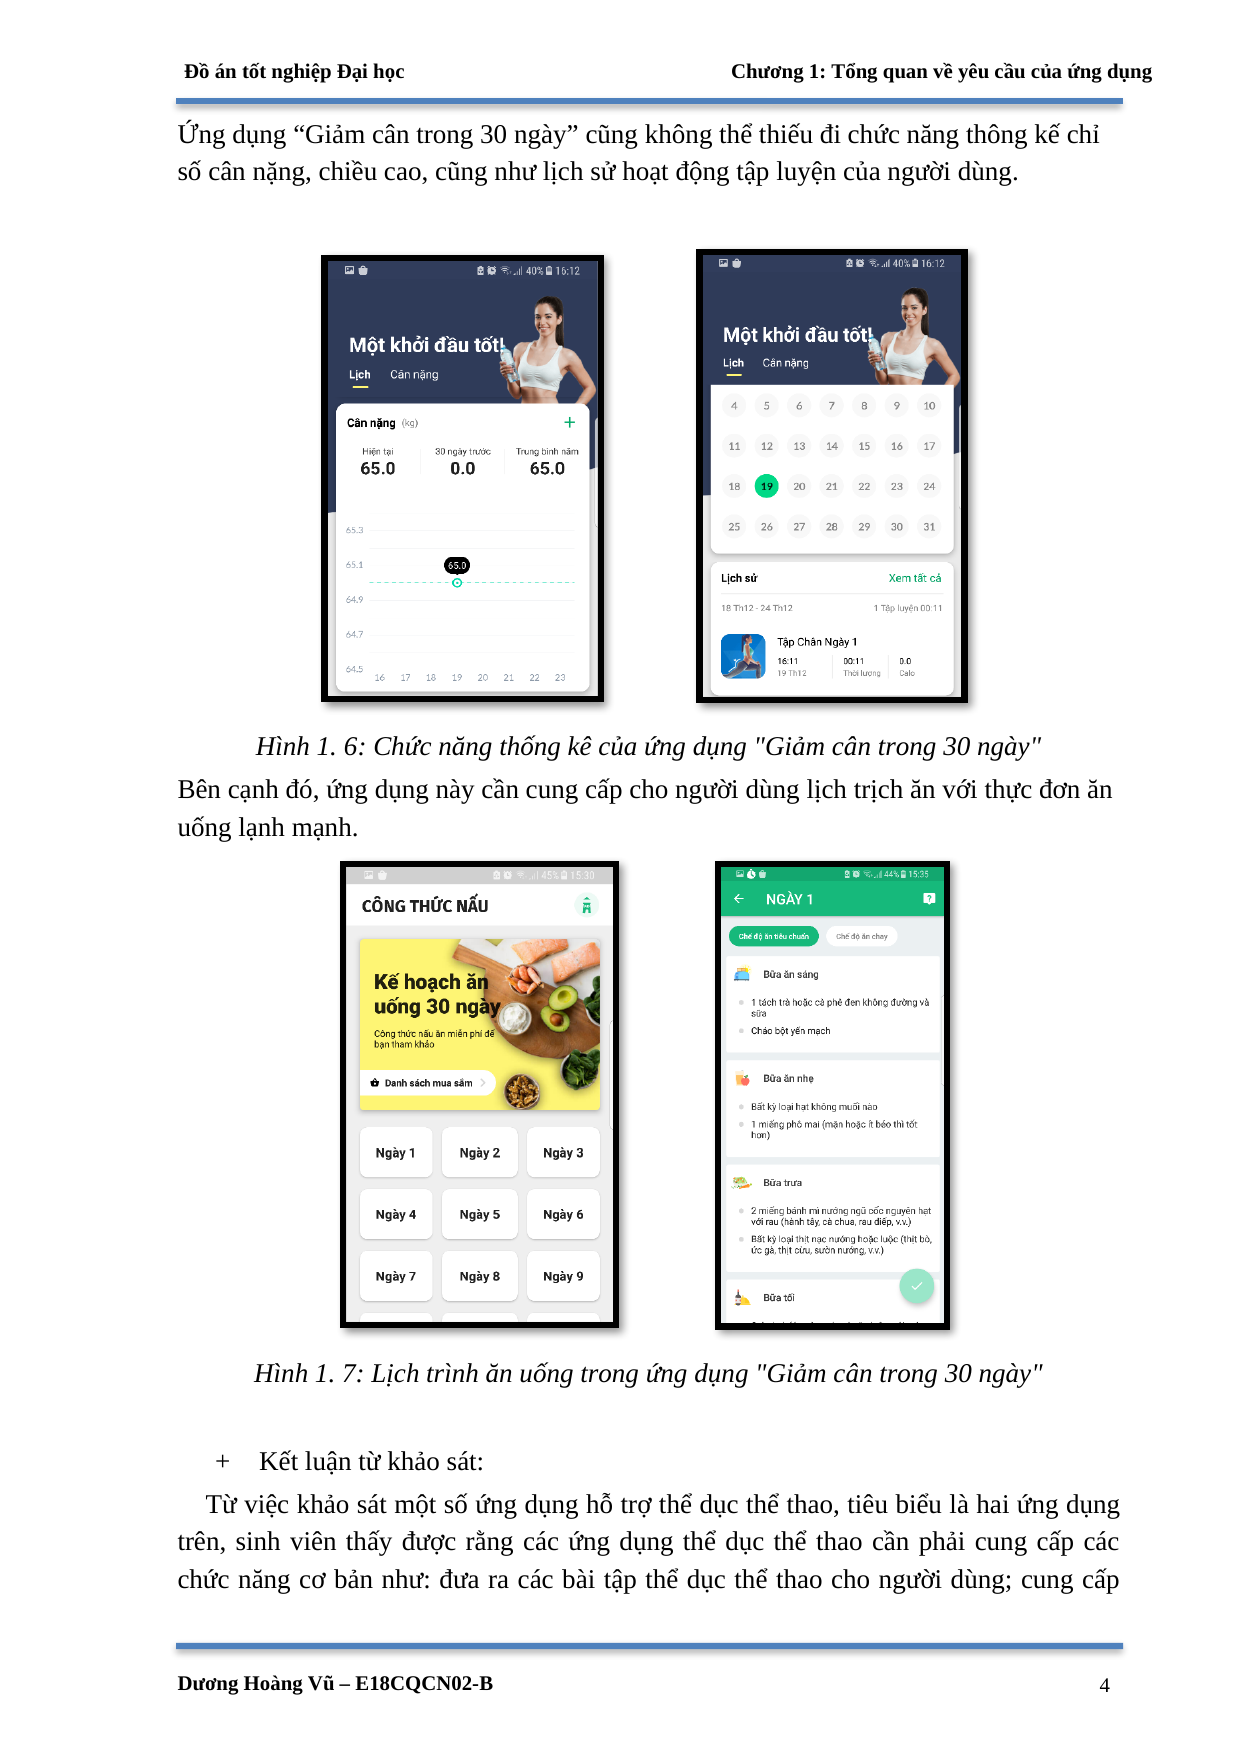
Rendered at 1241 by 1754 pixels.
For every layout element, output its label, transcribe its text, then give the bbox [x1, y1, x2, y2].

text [177, 1488, 1122, 1594]
text Ứng dụng “Giảm cân trong 30 ngày” cũng không thể thiếu đi chức năng thông kế chỉ số cân nặng, chiều cao, cũng như lịch sử hoạt động tập luyện của người dùng. [177, 118, 1122, 187]
picture [346, 867, 613, 1322]
picture [328, 261, 598, 696]
text Bên cạnh đó, ứng dụng này cần cung cấp cho người dùng lịch trịch ăn với thực đơn ăn uống lạnh mạnh. [177, 773, 1122, 842]
picture [703, 255, 961, 697]
text Hình 1. 7: Lịch trình ăn uống trong ứng dụng "Giảm cân trong 30 ngày" [177, 1358, 1122, 1389]
picture [721, 867, 944, 1323]
list Kết luận từ khảo sát: [215, 1445, 1122, 1476]
text Hình 1. 6: Chức năng thống kê của ứng dụng "Giảm cân trong 30 ngày" [177, 730, 1122, 761]
